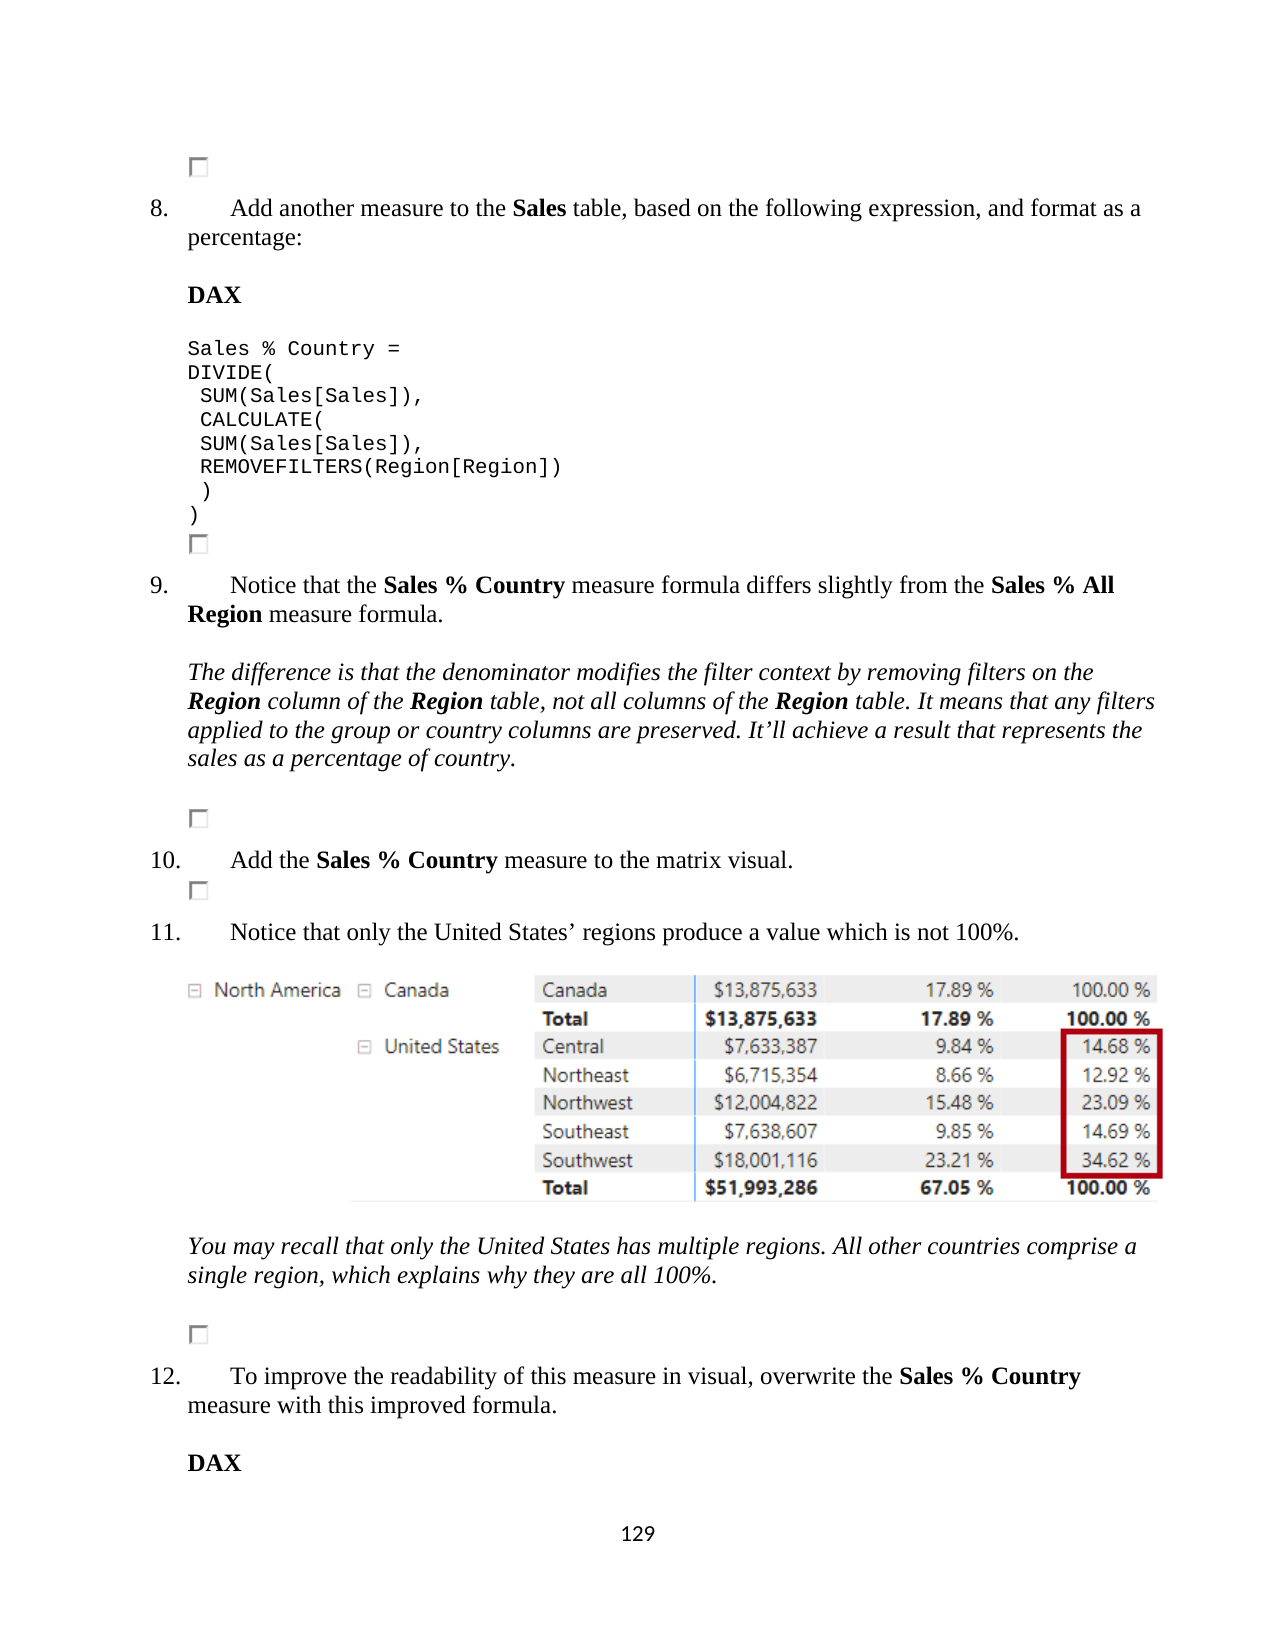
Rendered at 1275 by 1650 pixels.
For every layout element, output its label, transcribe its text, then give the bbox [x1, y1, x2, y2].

text Sales % Country = [187, 338, 1162, 362]
text ‎DIVIDE( [187, 362, 1162, 385]
list Add another measure to the Sales table, based on the following expression, and format as a percentage: [150, 150, 1162, 251]
text ‎ CALCULATE( [187, 409, 1162, 433]
text You may recall that only the United States has multiple regions. All other countries comprise a single region, which explains why they are all 100%. [187, 1231, 1162, 1288]
text DAX [187, 1448, 1162, 1477]
text The difference is that the denominator modifies the filter context by removing filters on the Region column of the Region table, not all columns of the Region table. It means that any filters applied to the group or country columns are preserved. It’ll achieve a result that represents the sales as a percentage of country. [187, 657, 1162, 772]
text DAX [187, 280, 1162, 309]
text ‎ REMOVEFILTERS(Region[Region]) [187, 456, 1162, 480]
list Notice that only the United States’ regions produce a value which is not 100%. [150, 874, 1162, 946]
text ‎ SUM(Sales[Sales]), [187, 385, 1162, 409]
text ‎ ) [187, 480, 1162, 503]
list Add the Sales % Country measure to the matrix visual. [150, 801, 1162, 874]
picture [187, 975, 1163, 1202]
list Notice that the Sales % Country measure formula differs slightly from the Sales % All Region measure formula. [150, 527, 1162, 628]
list To improve the readability of this measure in visual, overwrite the Sales % Country measure with this improved formula. [150, 1318, 1162, 1419]
text ‎ SUM(Sales[Sales]), [187, 433, 1162, 456]
text ‎) [187, 503, 1162, 527]
